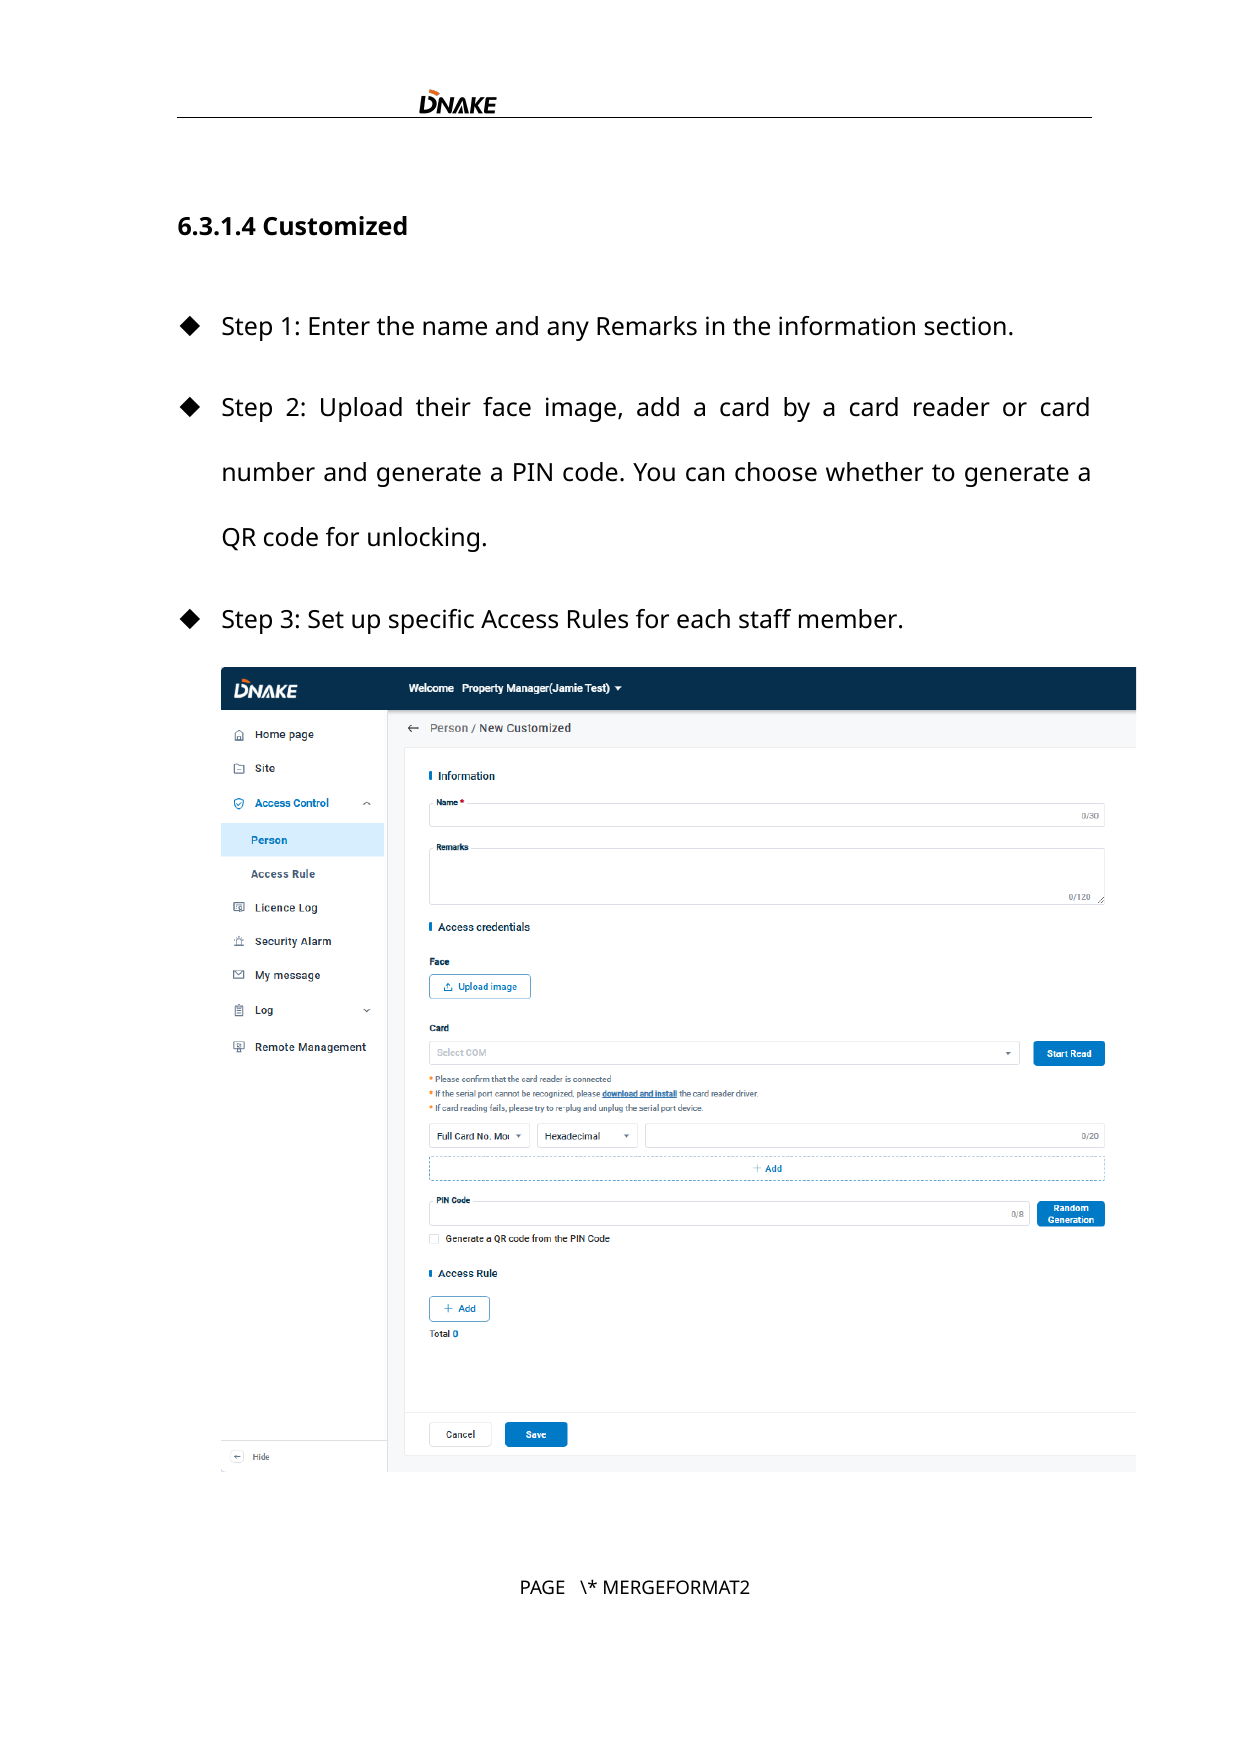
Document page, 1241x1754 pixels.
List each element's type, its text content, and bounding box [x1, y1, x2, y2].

list Step 3: Set up specific Access Rules for each staff member. [177, 586, 1092, 651]
list Step 2: Upload their face image, add a card by a card reader or card number and generate a PIN code. You can choose whether to generate a QR code for unlocking. [177, 374, 1092, 569]
picture [418, 88, 497, 115]
subtitle 6.3.1.4 Customized [177, 193, 1092, 258]
picture [221, 667, 1137, 1472]
list Step 1: Enter the name and any Remarks in the information section. [177, 293, 1092, 358]
